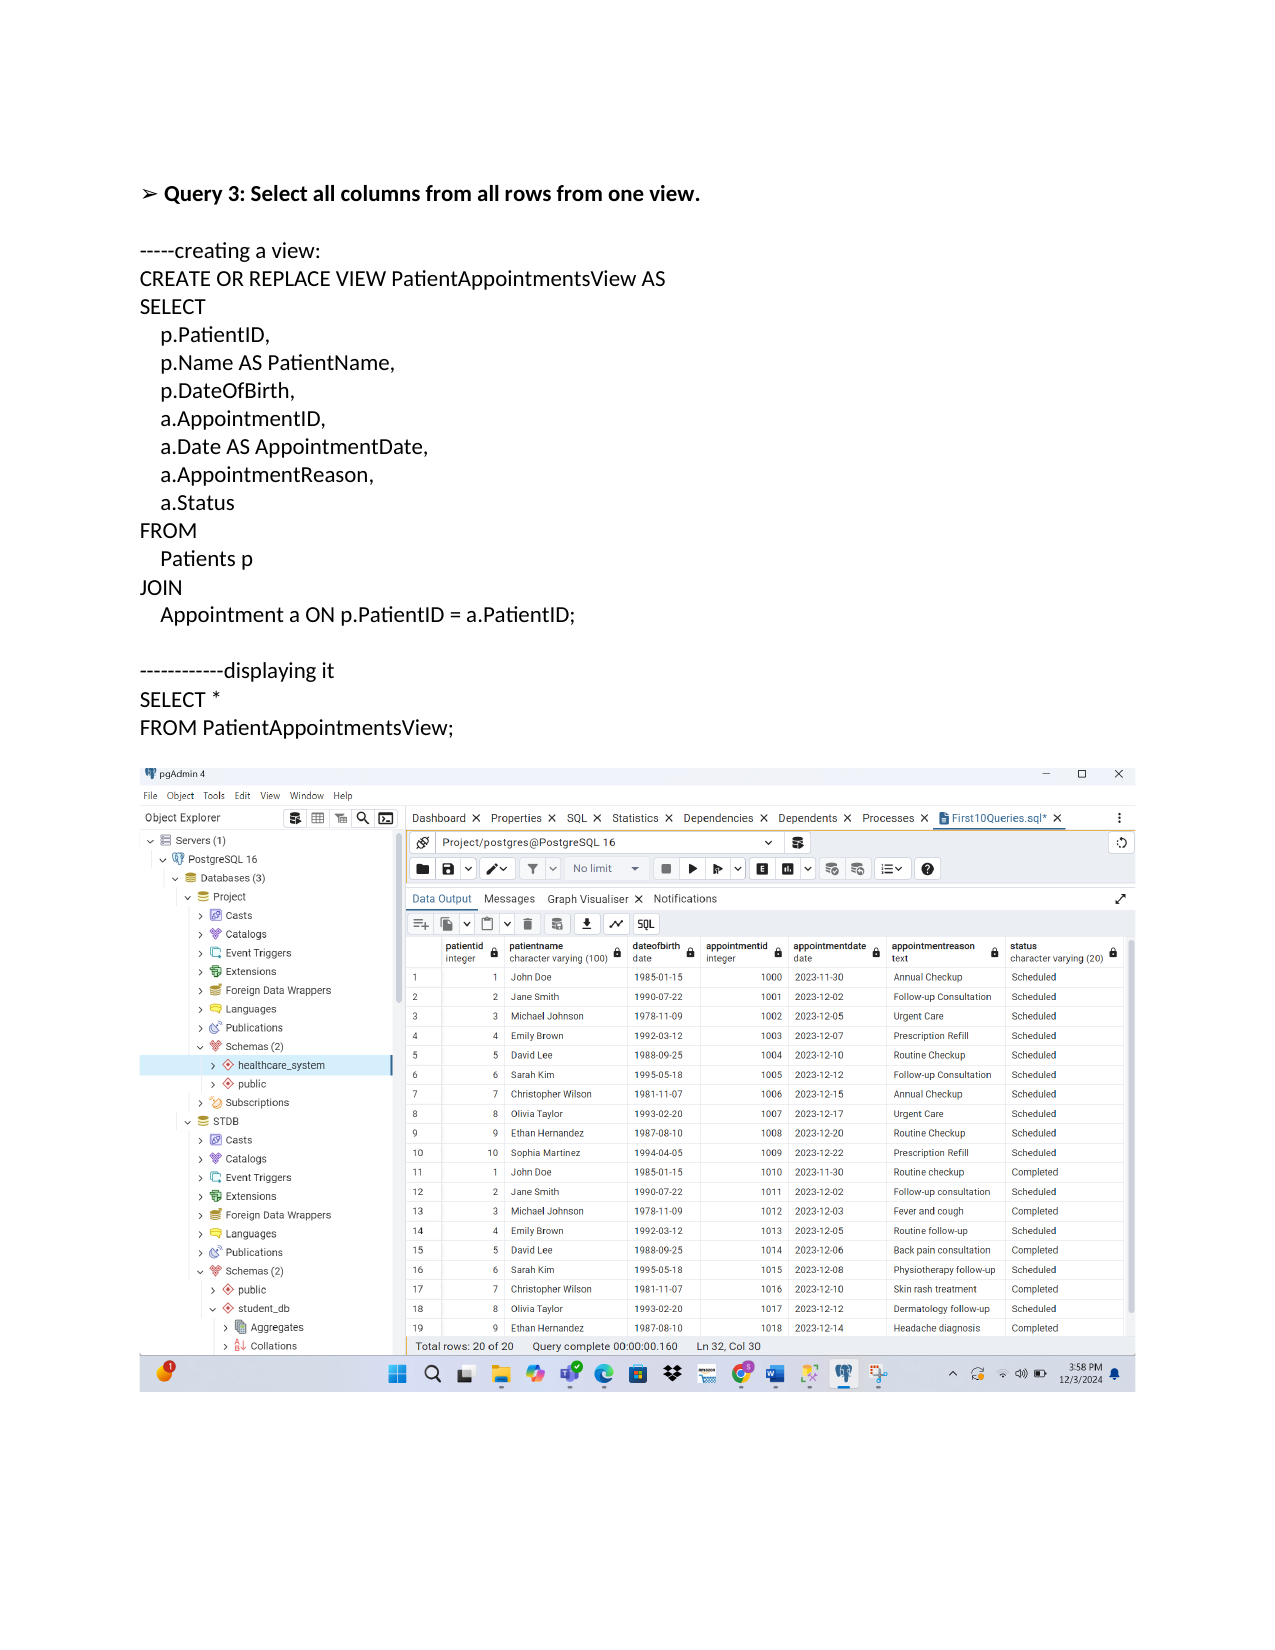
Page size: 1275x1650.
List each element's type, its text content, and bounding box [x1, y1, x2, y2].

text p.Name AS PatientName, [139, 348, 1135, 376]
text a.Status [139, 488, 1135, 517]
text p.PatientID, [139, 320, 1135, 348]
text JOIN [139, 573, 1135, 601]
text FROM PatientAppointmentsView; [139, 713, 1135, 741]
picture [139, 768, 1136, 1392]
text SELECT * [139, 685, 1135, 713]
text -----creating a view: [139, 236, 1135, 264]
text SELECT [139, 292, 1135, 320]
text CREATE OR REPLACE VIEW PatientAppointmentsView AS [139, 264, 1135, 292]
text FROM [139, 517, 1135, 544]
text Patients p [139, 544, 1135, 573]
text a.AppointmentReason, [139, 461, 1135, 488]
text a.AppointmentID, [139, 404, 1135, 432]
text ➢ Query 3: Select all columns from all rows from one view. [139, 177, 1135, 208]
text ------------displaying it [139, 657, 1135, 685]
text p.DateOfBirth, [139, 376, 1135, 404]
text a.Date AS AppointmentDate, [139, 432, 1135, 461]
text Appointment a ON p.PatientID = a.PatientID; [139, 601, 1135, 629]
